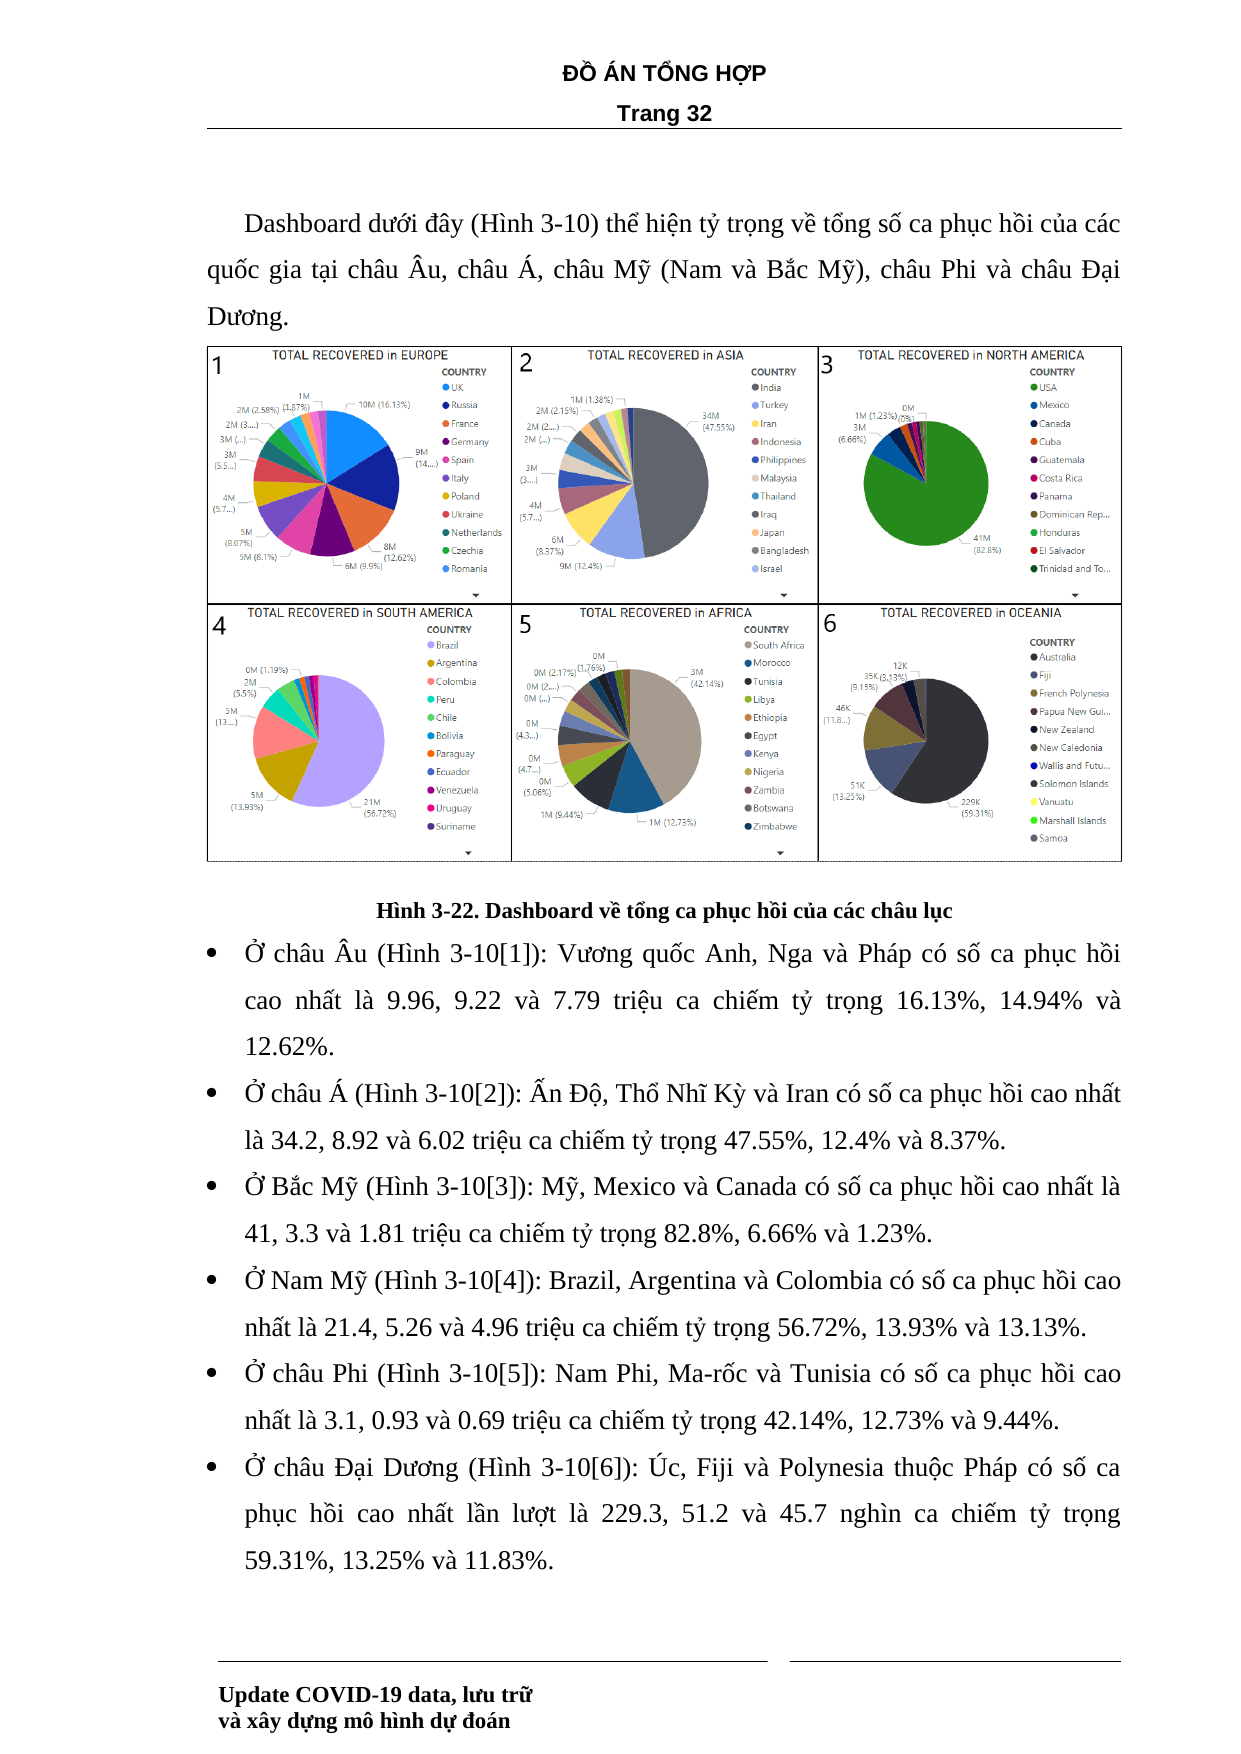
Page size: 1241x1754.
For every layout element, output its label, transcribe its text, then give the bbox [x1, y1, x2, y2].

list Ở Bắc Mỹ (Hình 3-10[3]): Mỹ, Mexico và Canada có số ca phục hồi cao nhất là 41, 3.3 và 1.81 triệu ca chiếm tỷ trọng 82.8%, 6.66% và 1.23%. [207, 1171, 1122, 1248]
list Ở châu Á (Hình 3-10[2]): Ấn Độ, Thổ Nhĩ Kỳ và Iran có số ca phục hồi cao nhất là 34.2, 8.92 và 6.02 triệu ca chiếm tỷ trọng 47.55%, 12.4% và 8.37%. [207, 1077, 1122, 1155]
list Ở châu Âu (Hình 3-10[1]): Vương quốc Anh, Nga và Pháp có số ca phục hồi cao nhất là 9.96, 9.22 và 7.79 triệu ca chiếm tỷ trọng 16.13%, 14.94% và 12.62%. [207, 937, 1122, 1062]
text Dashboard dưới đây (Hình 3-10) thể hiện tỷ trọng về tổng số ca phục hồi của các quốc gia tại châu Âu, châu Á, châu Mỹ (Nam và Bắc Mỹ), châu Phi và châu Đại Dương. [207, 207, 1122, 331]
list Ở Nam Mỹ (Hình 3-10[4]): Brazil, Argentina và Colombia có số ca phục hồi cao nhất là 21.4, 5.26 và 4.96 triệu ca chiếm tỷ trọng 56.72%, 13.93% và 13.13%. [207, 1264, 1122, 1342]
list Ở châu Đại Dương (Hình 3-10[6]): Úc, Fiji và Polynesia thuộc Pháp có số ca phục hồi cao nhất lần lượt là 229.3, 51.2 và 45.7 nghìn ca chiếm tỷ trọng 59.31%, 13.25% và 11.83%. [207, 1451, 1122, 1575]
list Ở châu Phi (Hình 3-10[5]): Nam Phi, Ma-rốc và Tunisia có số ca phục hồi cao nhất là 3.1, 0.93 và 0.69 triệu ca chiếm tỷ trọng 42.14%, 12.73% và 9.44%. [207, 1357, 1122, 1435]
picture [206, 346, 1123, 862]
